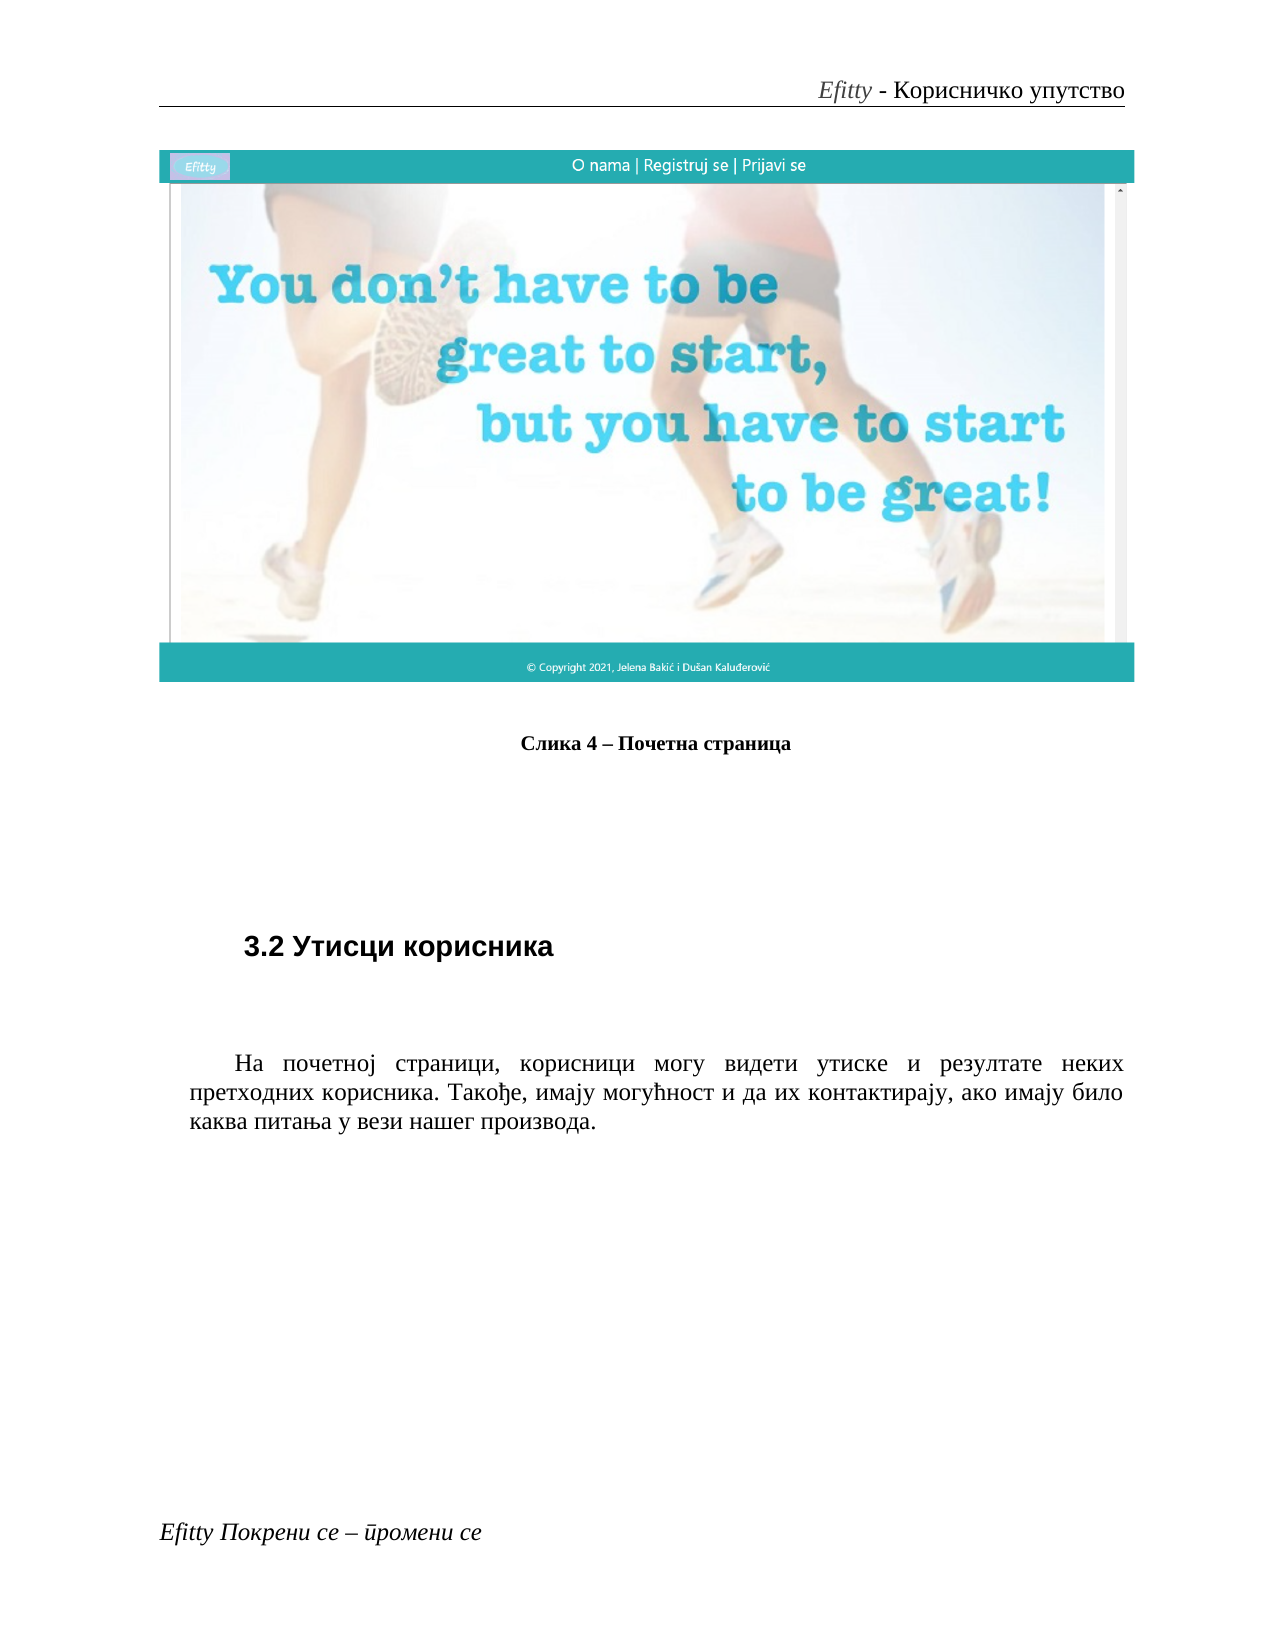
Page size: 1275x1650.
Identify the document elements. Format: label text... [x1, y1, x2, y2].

text На почетној страници, корисници могу видети утиске и резултате неких претходних корисника. Такође, имају могућност и да их контактирају, ако имају било каква питања у вези нашег производа. [189, 1048, 1125, 1134]
picture [159, 150, 1135, 682]
subtitle Утисци корисника [244, 928, 1125, 962]
